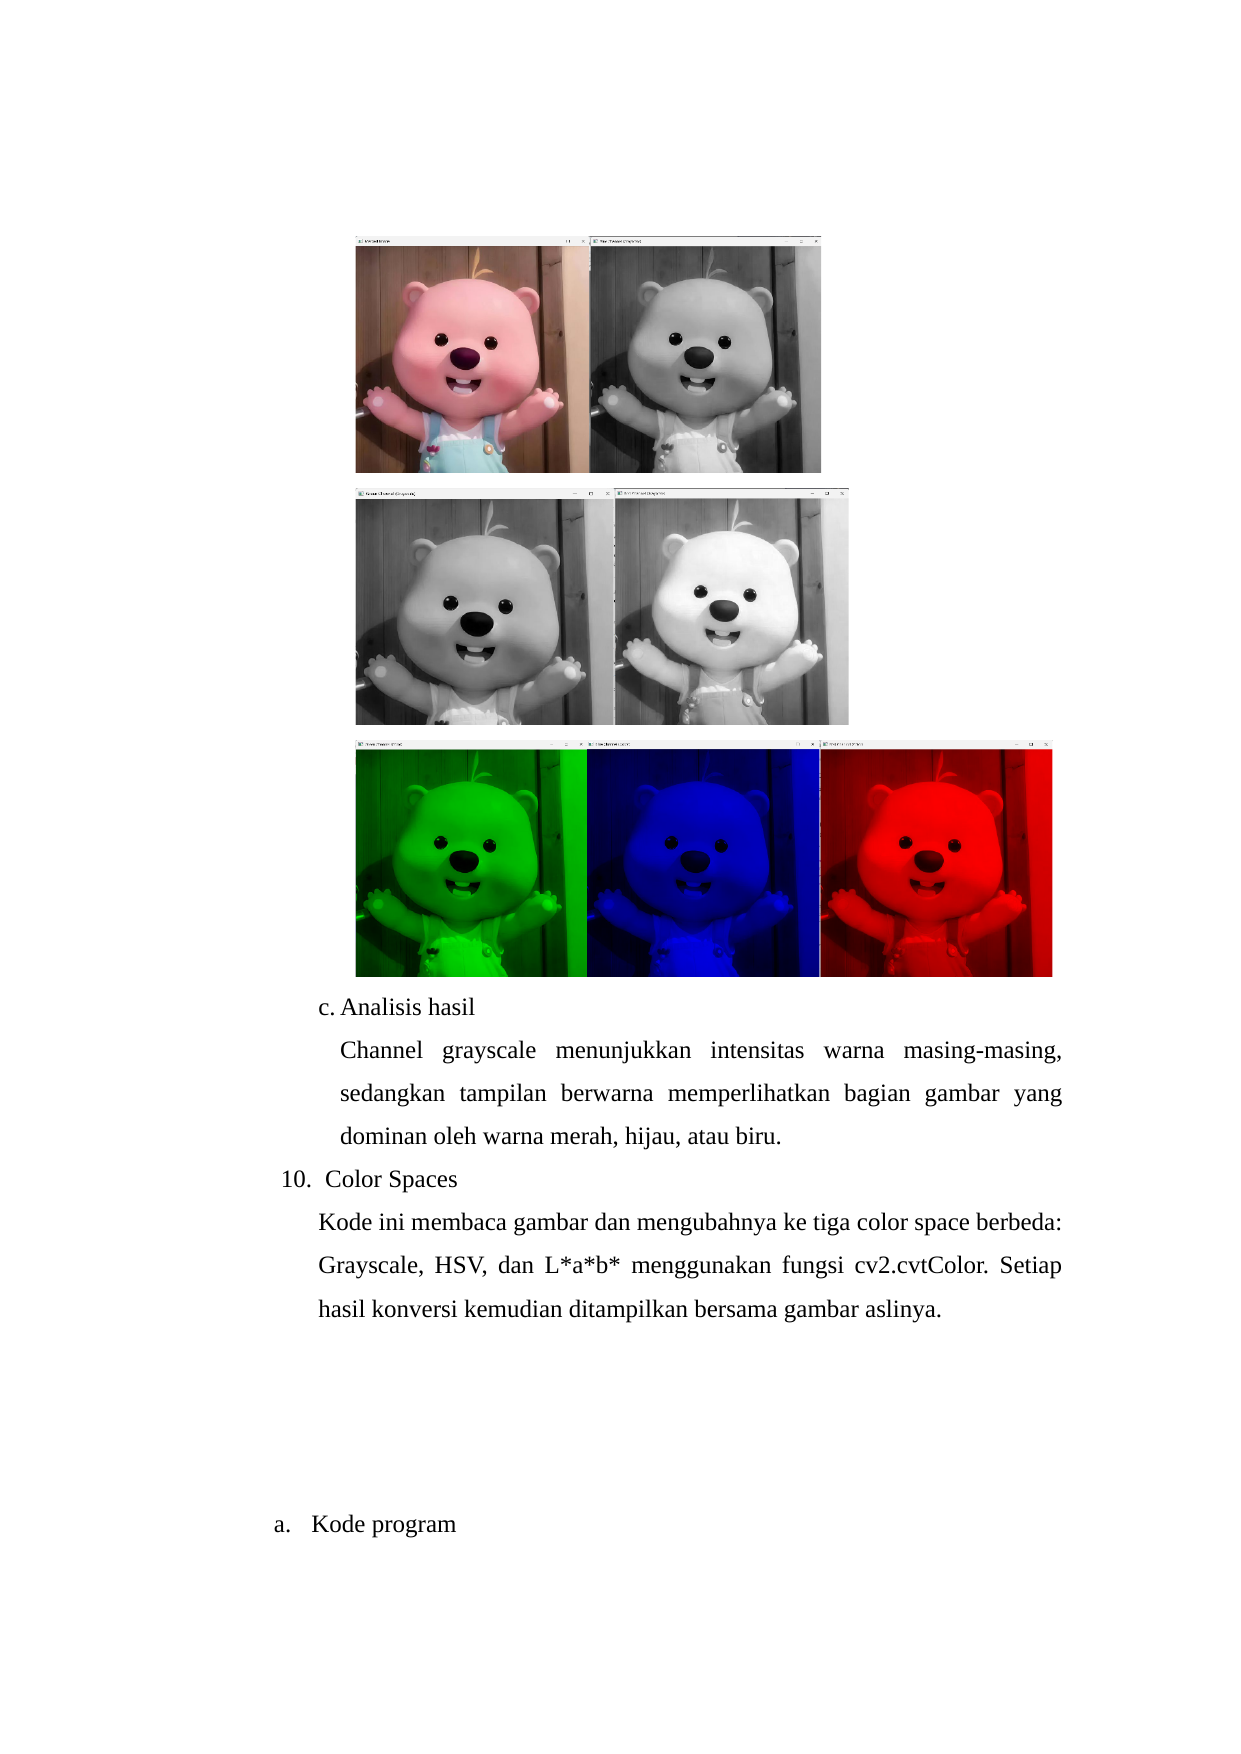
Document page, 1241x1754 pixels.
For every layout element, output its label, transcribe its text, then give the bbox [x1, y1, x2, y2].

picture [355, 740, 1053, 977]
picture [355, 488, 849, 725]
list Kode ini membaca gambar dan mengubahnya ke tiga color space berbeda: Grayscale, HSV, dan L*a*b* menggunakan fungsi cv2.cvtColor. Setiap hasil konversi kemudian ditampilkan bersama gambar aslinya. [318, 1207, 1063, 1322]
list Analisis hasil [318, 992, 1063, 1021]
picture [355, 236, 822, 473]
list Color Spaces [281, 1164, 1063, 1193]
list Kode program [274, 1509, 1063, 1538]
list Channel grayscale menunjukkan intensitas warna masing-masing, sedangkan tampilan berwarna memperlihatkan bagian gambar yang dominan oleh warna merah, hijau, atau biru. [340, 1035, 1063, 1150]
